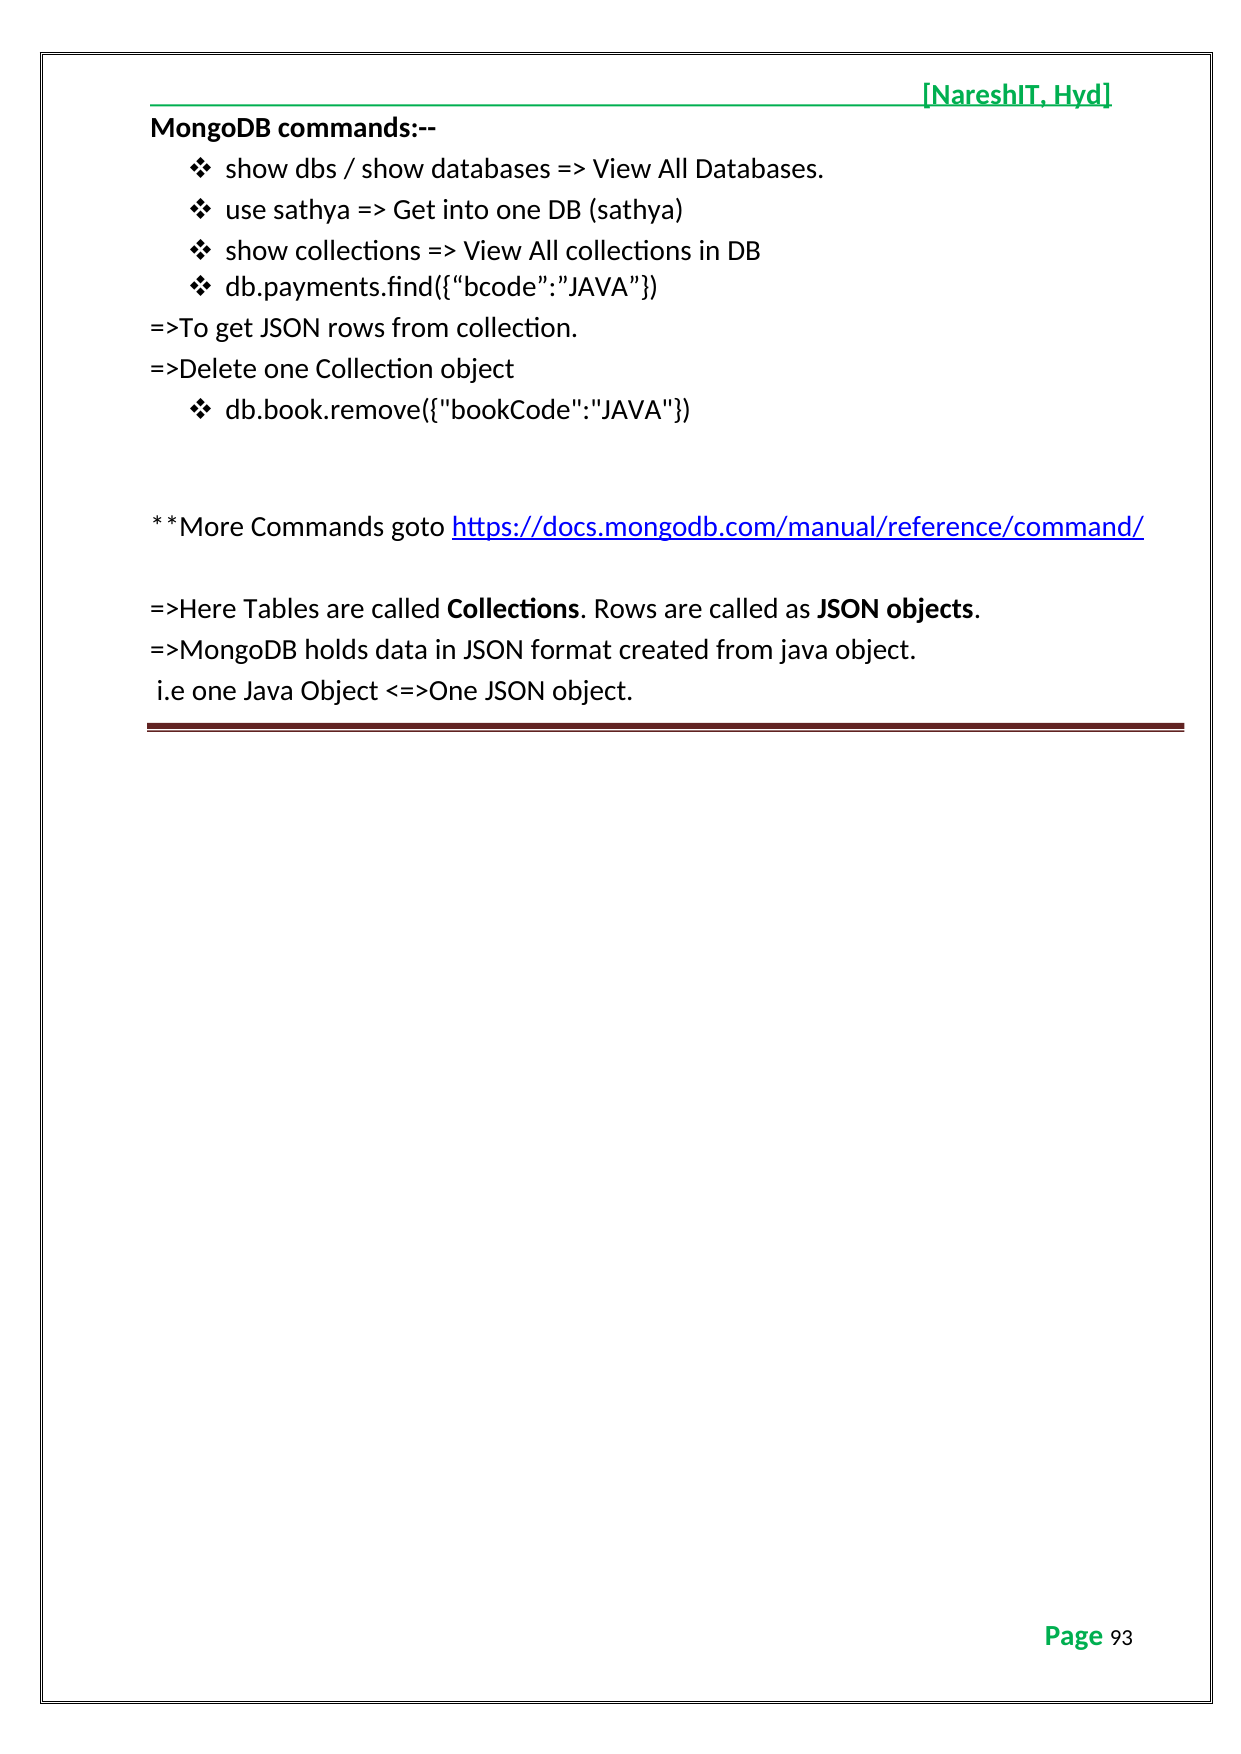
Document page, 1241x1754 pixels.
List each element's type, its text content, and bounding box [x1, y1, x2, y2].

list db.payments.find({“bcode”:”JAVA”}) [187, 268, 1210, 303]
subtitle MongoDB commands:-- [150, 109, 1210, 144]
text =>Delete one Collection object [150, 350, 1210, 385]
list show collections => View All collections in DB [187, 232, 1210, 267]
text =>MongoDB holds data in JSON format created from java object. [150, 631, 1210, 667]
text i.e one Java Object <=>One JSON object. [156, 672, 1210, 708]
text =>To get JSON rows from collection. [150, 309, 1210, 344]
text =>Here Tables are called Collections. Rows are called as JSON objects. [150, 590, 1210, 626]
list show dbs / show databases => View All Databases. [187, 150, 1210, 185]
text **More Commands goto https://docs.mongodb.com/manual/reference/command/ [150, 508, 1210, 544]
list db.book.remove({"bookCode":"JAVA"}) [187, 391, 1210, 426]
list use sathya => Get into one DB (sathya) [187, 191, 1210, 226]
